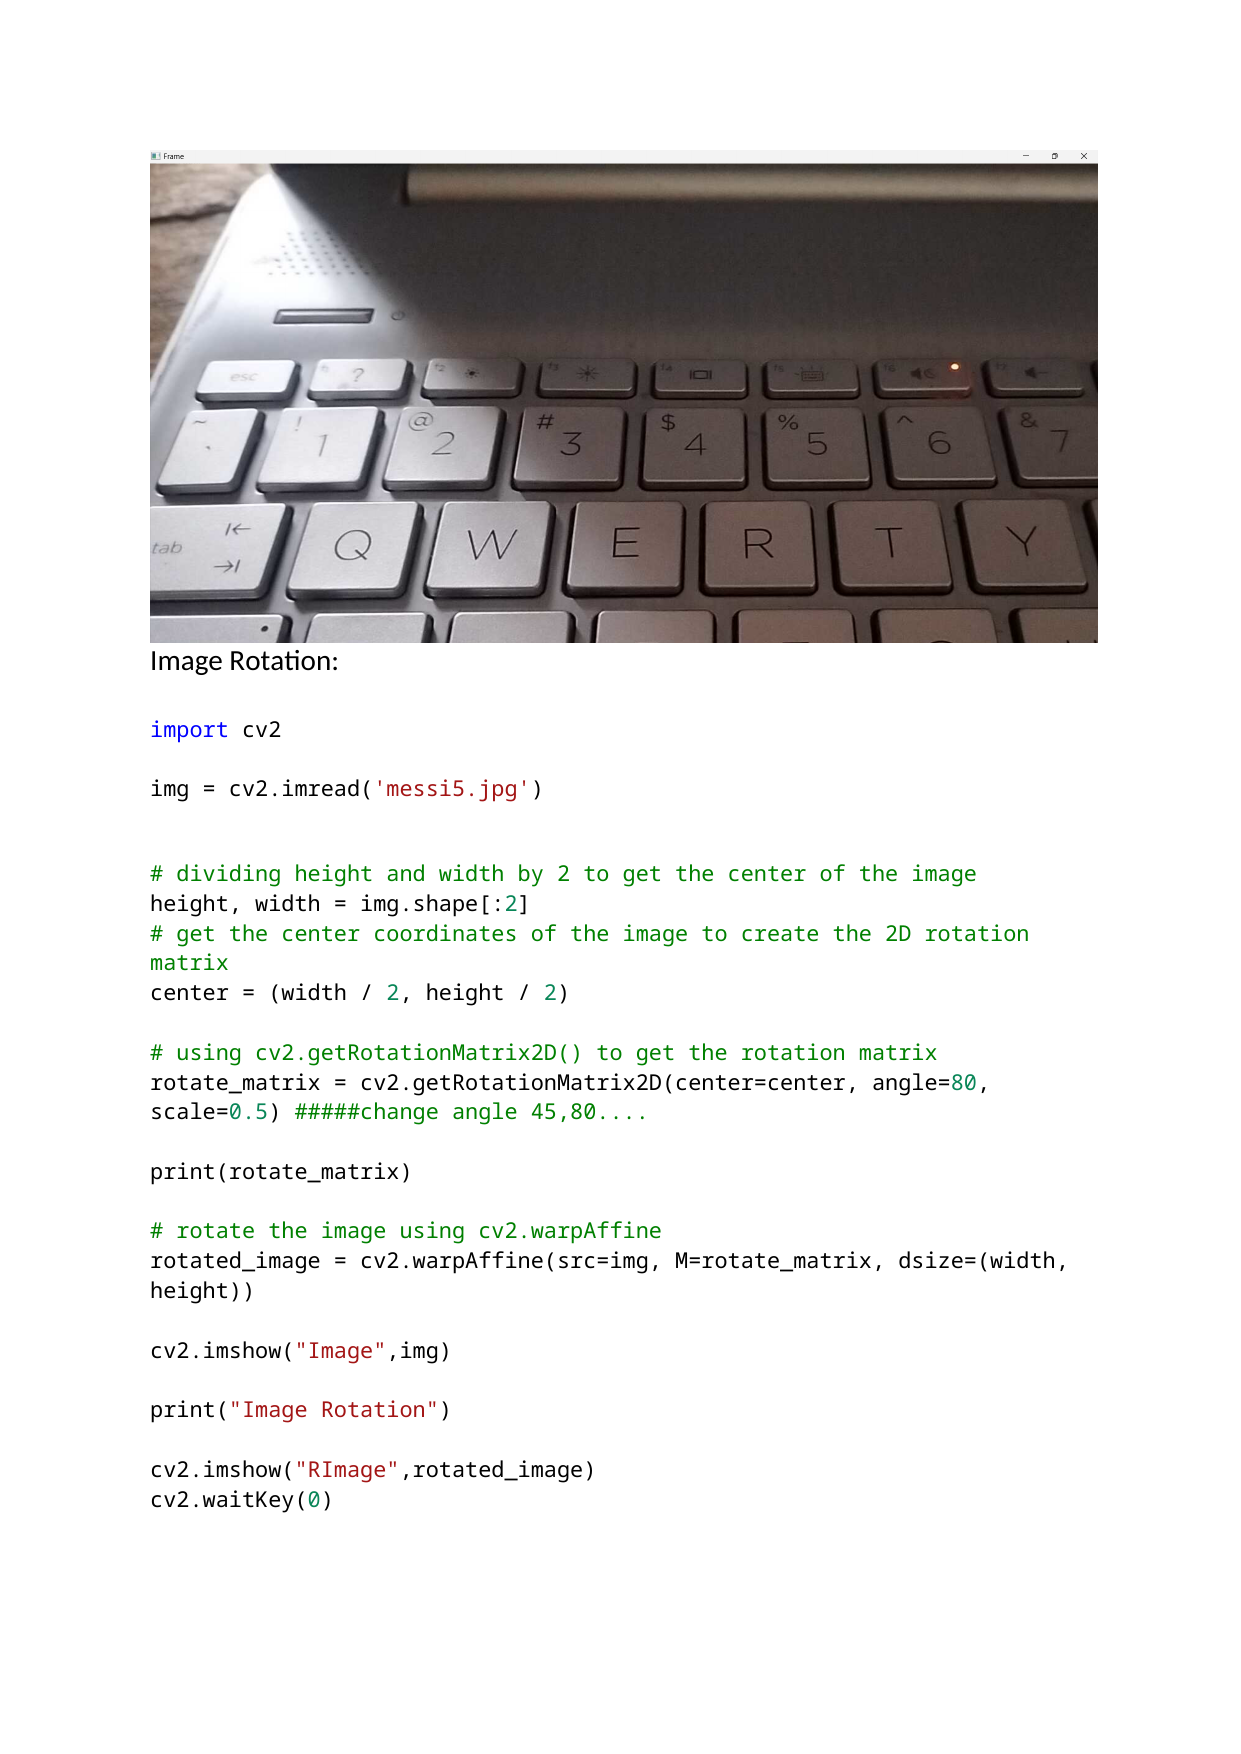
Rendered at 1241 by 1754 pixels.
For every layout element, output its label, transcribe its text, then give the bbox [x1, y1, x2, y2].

text # rotate the image using cv2.warpAffine [150, 1215, 1090, 1245]
text # using cv2.getRotationMatrix2D() to get the rotation matrix [150, 1037, 1090, 1066]
text import cv2 [150, 714, 1090, 743]
text # get the center coordinates of the image to create the 2D rotation matrix [150, 917, 1090, 977]
text img = cv2.imread('messi5.jpg') [150, 773, 1090, 803]
text center = (width / 2, height / 2) [150, 977, 1090, 1007]
text rotate_matrix = cv2.getRotationMatrix2D(center=center, angle=80, scale=0.5) #####change angle 45,80.... [150, 1066, 1090, 1126]
text height, width = img.shape[:2] [150, 888, 1090, 917]
text Image Rotation: [150, 643, 1090, 678]
text print(rotate_matrix) [150, 1156, 1090, 1186]
text cv2.imshow("Image",img) [150, 1334, 1090, 1364]
text cv2.imshow("RImage",rotated_image) [150, 1454, 1090, 1483]
text cv2.waitKey(0) [150, 1483, 1090, 1513]
text # dividing height and width by 2 to get the center of the image [150, 858, 1090, 888]
text rotated_image = cv2.warpAffine(src=img, M=rotate_matrix, dsize=(width, height)) [150, 1245, 1090, 1305]
picture [150, 150, 1098, 643]
text print("Image Rotation") [150, 1394, 1090, 1424]
